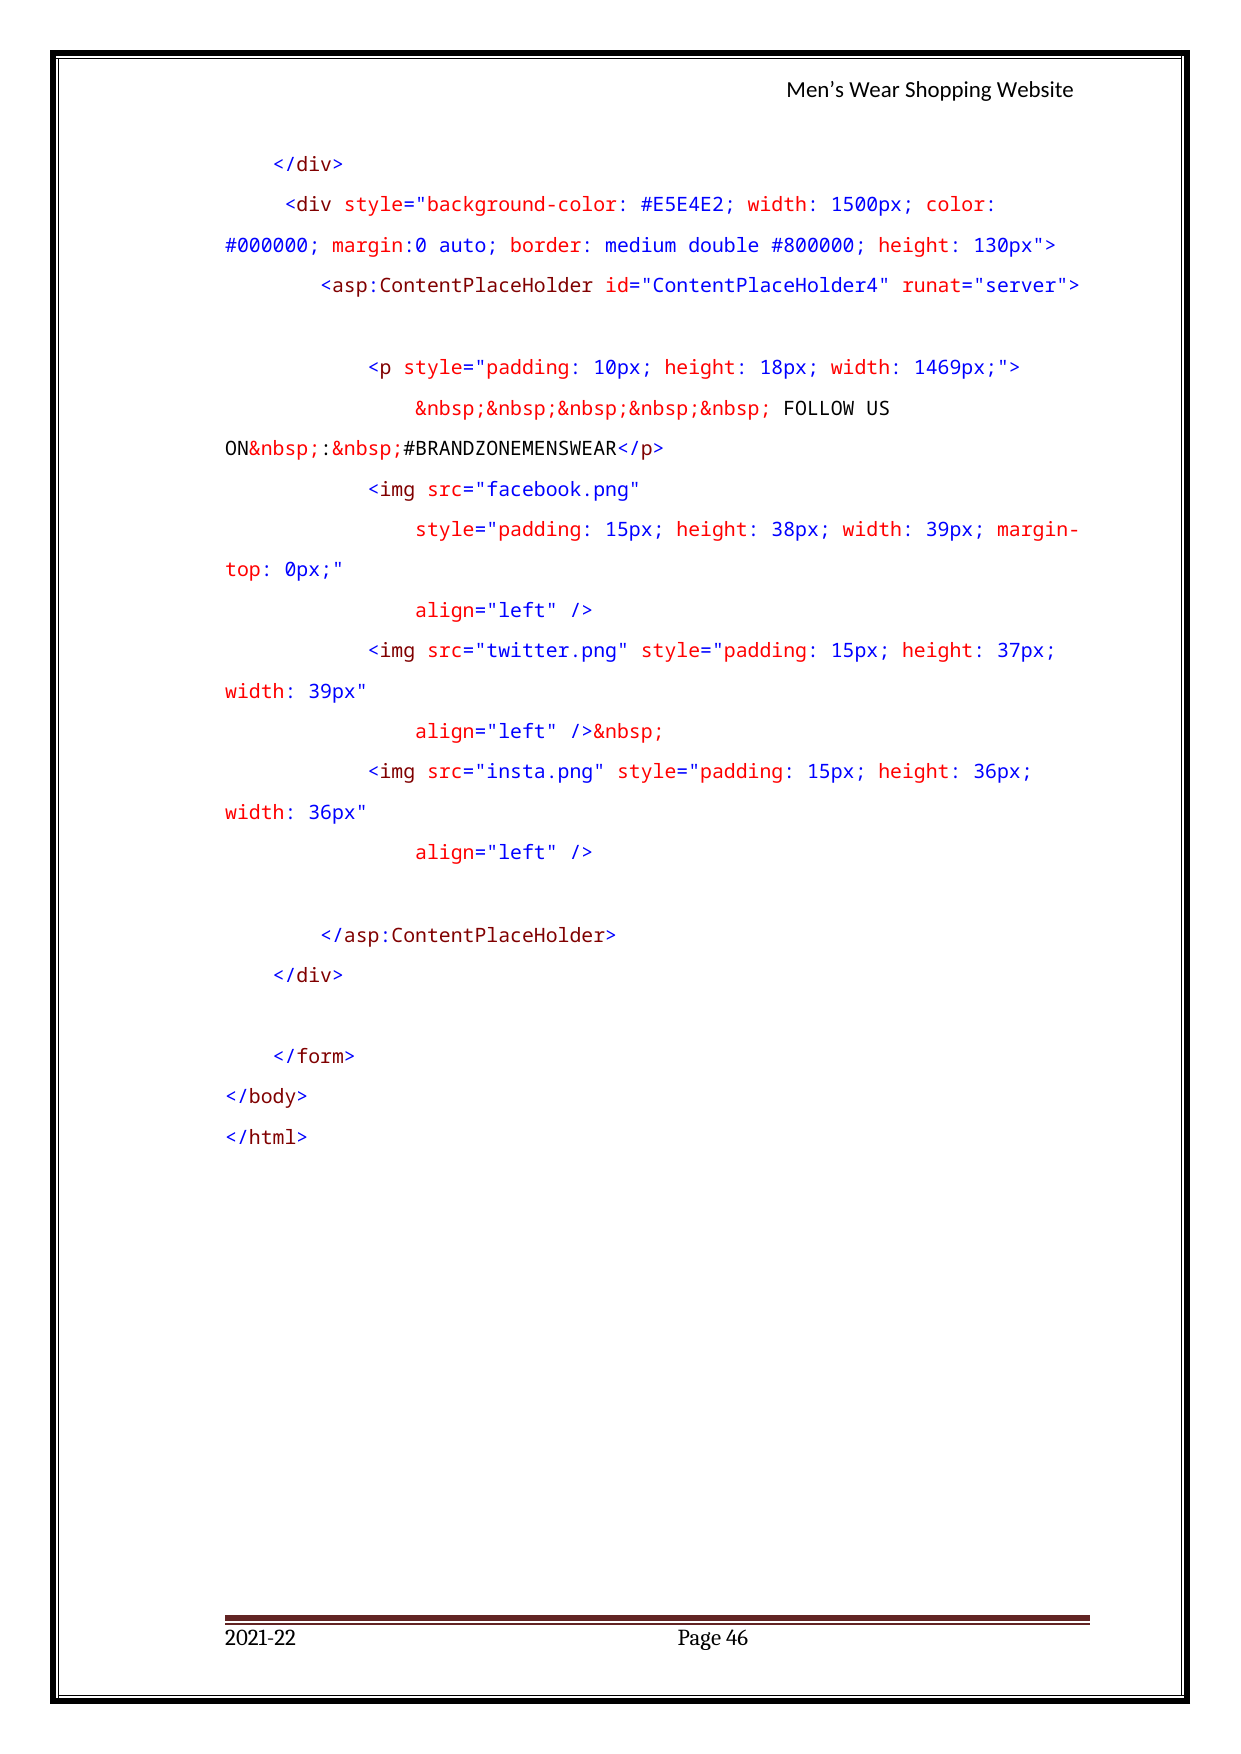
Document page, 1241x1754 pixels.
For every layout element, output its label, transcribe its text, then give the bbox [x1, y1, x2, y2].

text <img src="facebook.png" [225, 475, 1090, 502]
text <img src="insta.png" style="padding: 15px; height: 36px; width: 36px" [225, 758, 1090, 825]
text style="padding: 15px; height: 38px; width: 39px; margin-top: 0px;" [225, 515, 1090, 583]
text <asp:ContentPlaceHolder id="ContentPlaceHolder4" runat="server"> [225, 271, 1090, 298]
text align="left" /> [225, 839, 1090, 866]
text align="left" /> [225, 596, 1090, 623]
text <p style="padding: 10px; height: 18px; width: 1469px;"> [225, 354, 1090, 381]
text align="left" />&nbsp; [225, 717, 1090, 744]
text </html> [225, 1123, 1090, 1150]
text </div> [225, 150, 1090, 177]
text </form> [225, 1042, 1090, 1069]
text </asp:ContentPlaceHolder> [225, 921, 1090, 948]
text </body> [225, 1083, 1090, 1110]
text <div style="background-color: #E5E4E2; width: 1500px; color: #000000; margin:0 auto; border: medium double #800000; height: 130px"> [225, 190, 1090, 258]
text &nbsp;&nbsp;&nbsp;&nbsp;&nbsp; FOLLOW US ON&nbsp;:&nbsp;#BRANDZONEMENSWEAR</p> [225, 394, 1090, 461]
text </div> [225, 961, 1090, 988]
text <img src="twitter.png" style="padding: 15px; height: 37px; width: 39px" [225, 637, 1090, 704]
